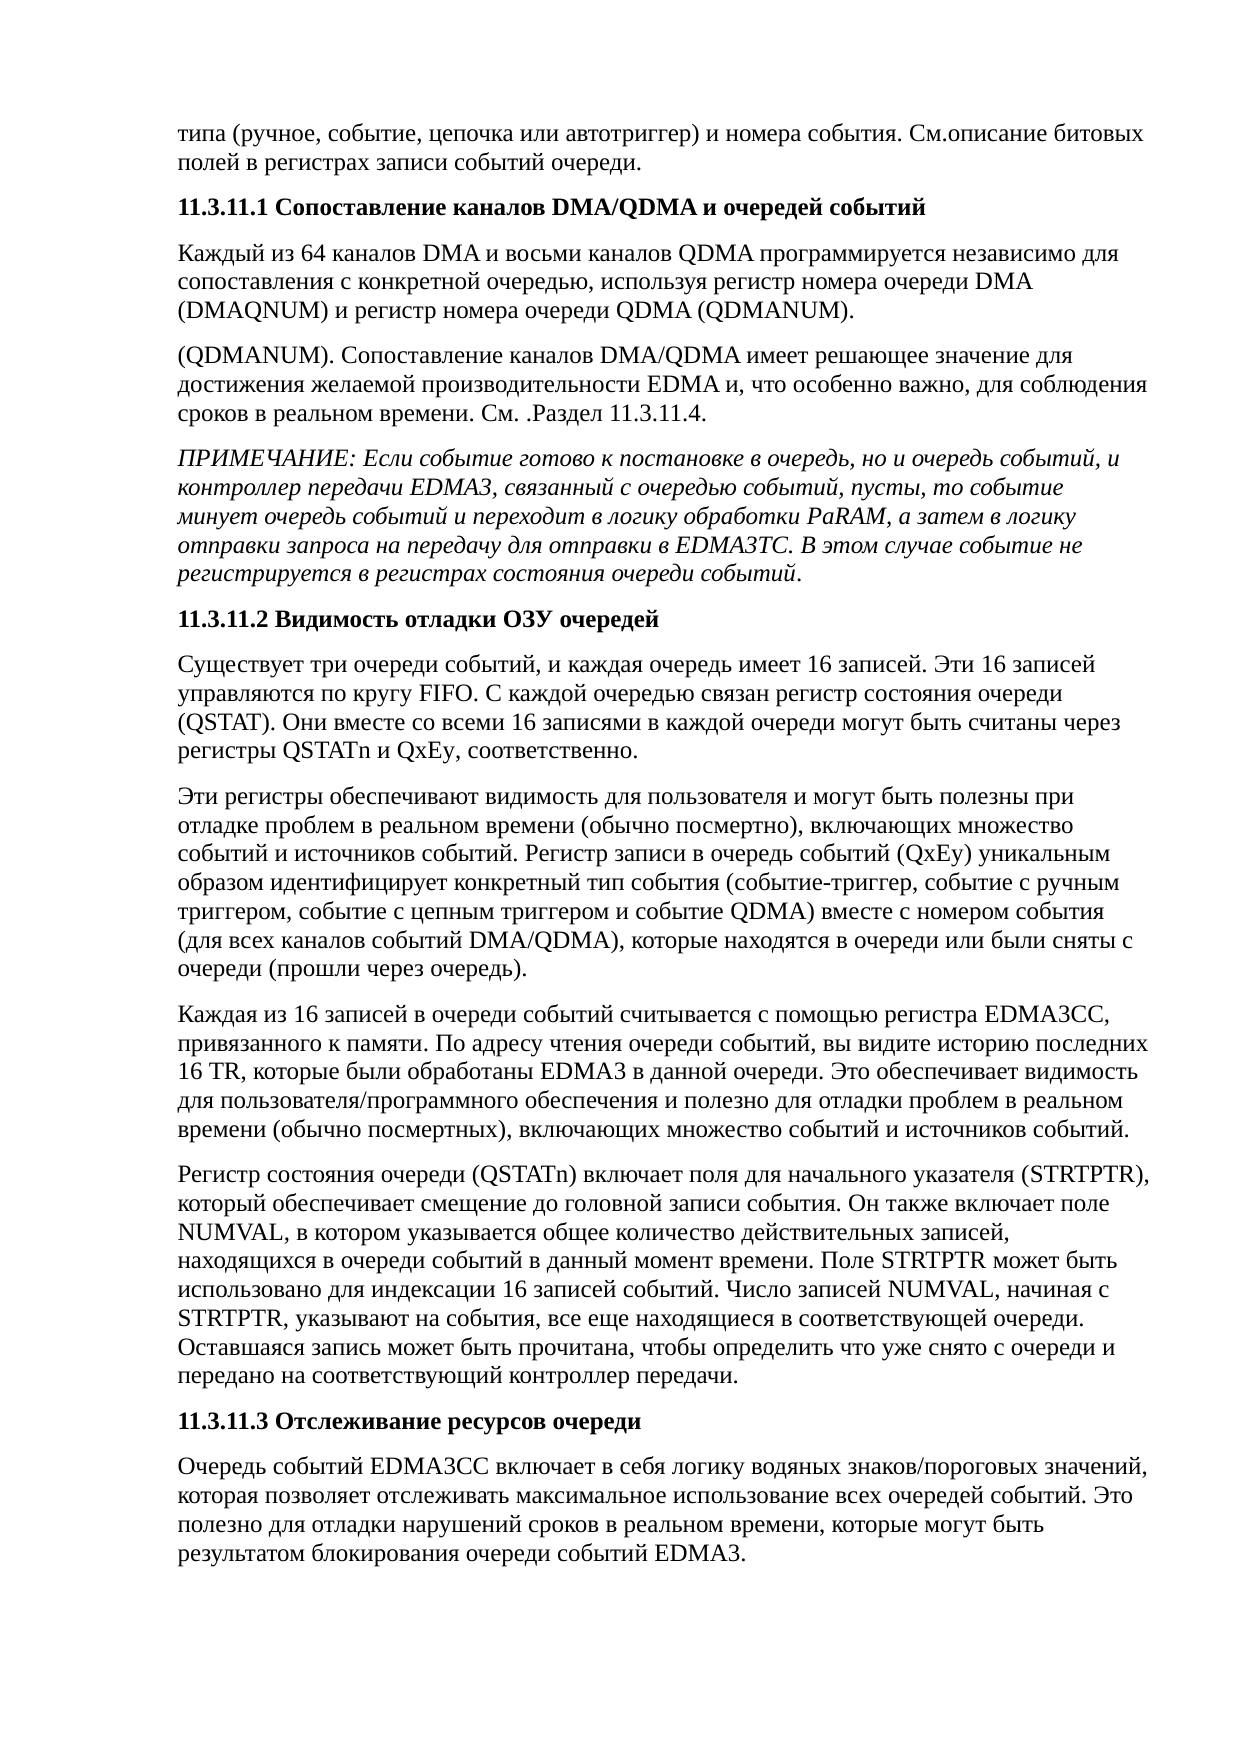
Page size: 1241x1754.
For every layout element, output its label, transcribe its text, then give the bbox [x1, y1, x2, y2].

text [177, 118, 1152, 176]
text 11.3.11.3 Отслеживание ресурсов очереди [177, 1406, 1152, 1435]
text ПРИМЕЧАНИЕ: Если событие готово к постановке в очередь, но и очередь событий, и контроллер передачи EDMA3, связанный с очередью событий, пусты, то событие минует очередь событий и переходит в логику обработки PaRAM, а затем в логику отправки запроса на передачу для отправки в EDMA3TC. В этом случае событие не регистрируется в регистрах состояния очереди событий. [177, 443, 1152, 587]
text (QDMANUM). Сопоставление каналов DMA/QDMA имеет решающее значение для достижения желаемой производительности EDMA и, что особенно важно, для соблюдения сроков в реальном времени. См. .Раздел 11.3.11.4. [177, 341, 1152, 427]
text Очередь событий EDMA3CC включает в себя логику водяных знаков/пороговых значений, которая позволяет отслеживать максимальное использование всех очередей событий. Это полезно для отладки нарушений сроков в реальном времени, которые могут быть результатом блокирования очереди событий EDMA3. [177, 1451, 1152, 1566]
text Регистр состояния очереди (QSTATn) включает поля для начального указателя (STRTPTR), который обеспечивает смещение до головной записи события. Он также включает поле NUMVAL, в котором указывается общее количество действительных записей, находящихся в очереди событий в данный момент времени. Поле STRTPTR может быть использовано для индексации 16 записей событий. Число записей NUMVAL, начиная с STRTPTR, указывают на события, все еще находящиеся в соответствующей очереди. Оставшаяся запись может быть прочитана, чтобы определить что уже снято с очереди и передано на соответствующий контроллер передачи. [177, 1159, 1152, 1389]
text Каждая из 16 записей в очереди событий считывается с помощью регистра EDMA3CC, привязанного к памяти. По адресу чтения очереди событий, вы видите историю последних 16 TR, которые были обработаны EDMA3 в данной очереди. Это обеспечивает видимость для пользователя/программного обеспечения и полезно для отладки проблем в реальном времени (обычно посмертных), включающих множество событий и источников событий. [177, 999, 1152, 1143]
text Эти регистры обеспечивают видимость для пользователя и могут быть полезны при отладке проблем в реальном времени (обычно посмертно), включающих множество событий и источников событий. Регистр записи в очередь событий (QxEy) уникальным образом идентифицирует конкретный тип события (событие-триггер, событие с ручным триггером, событие с цепным триггером и событие QDMA) вместе с номером события (для всех каналов событий DMA/QDMA), которые находятся в очереди или были сняты с очереди (прошли через очередь). [177, 781, 1152, 982]
text 11.3.11.2 Видимость отладки ОЗУ очередей [177, 604, 1152, 633]
text Существует три очереди событий, и каждая очередь имеет 16 записей. Эти 16 записей управляются по кругу FIFO. С каждой очередью связан регистр состояния очереди (QSTAT). Они вместе со всеми 16 записями в каждой очереди могут быть считаны через регистры QSTATn и QxEy, соответственно. [177, 649, 1152, 764]
text Каждый из 64 каналов DMA и восьми каналов QDMA программируется независимо для сопоставления с конкретной очередью, используя регистр номера очереди DMA (DMAQNUM) и регистр номера очереди QDMA (QDMANUM). [177, 238, 1152, 324]
text 11.3.11.1 Сопоставление каналов DMA/QDMA и очередей событий [177, 192, 1152, 221]
